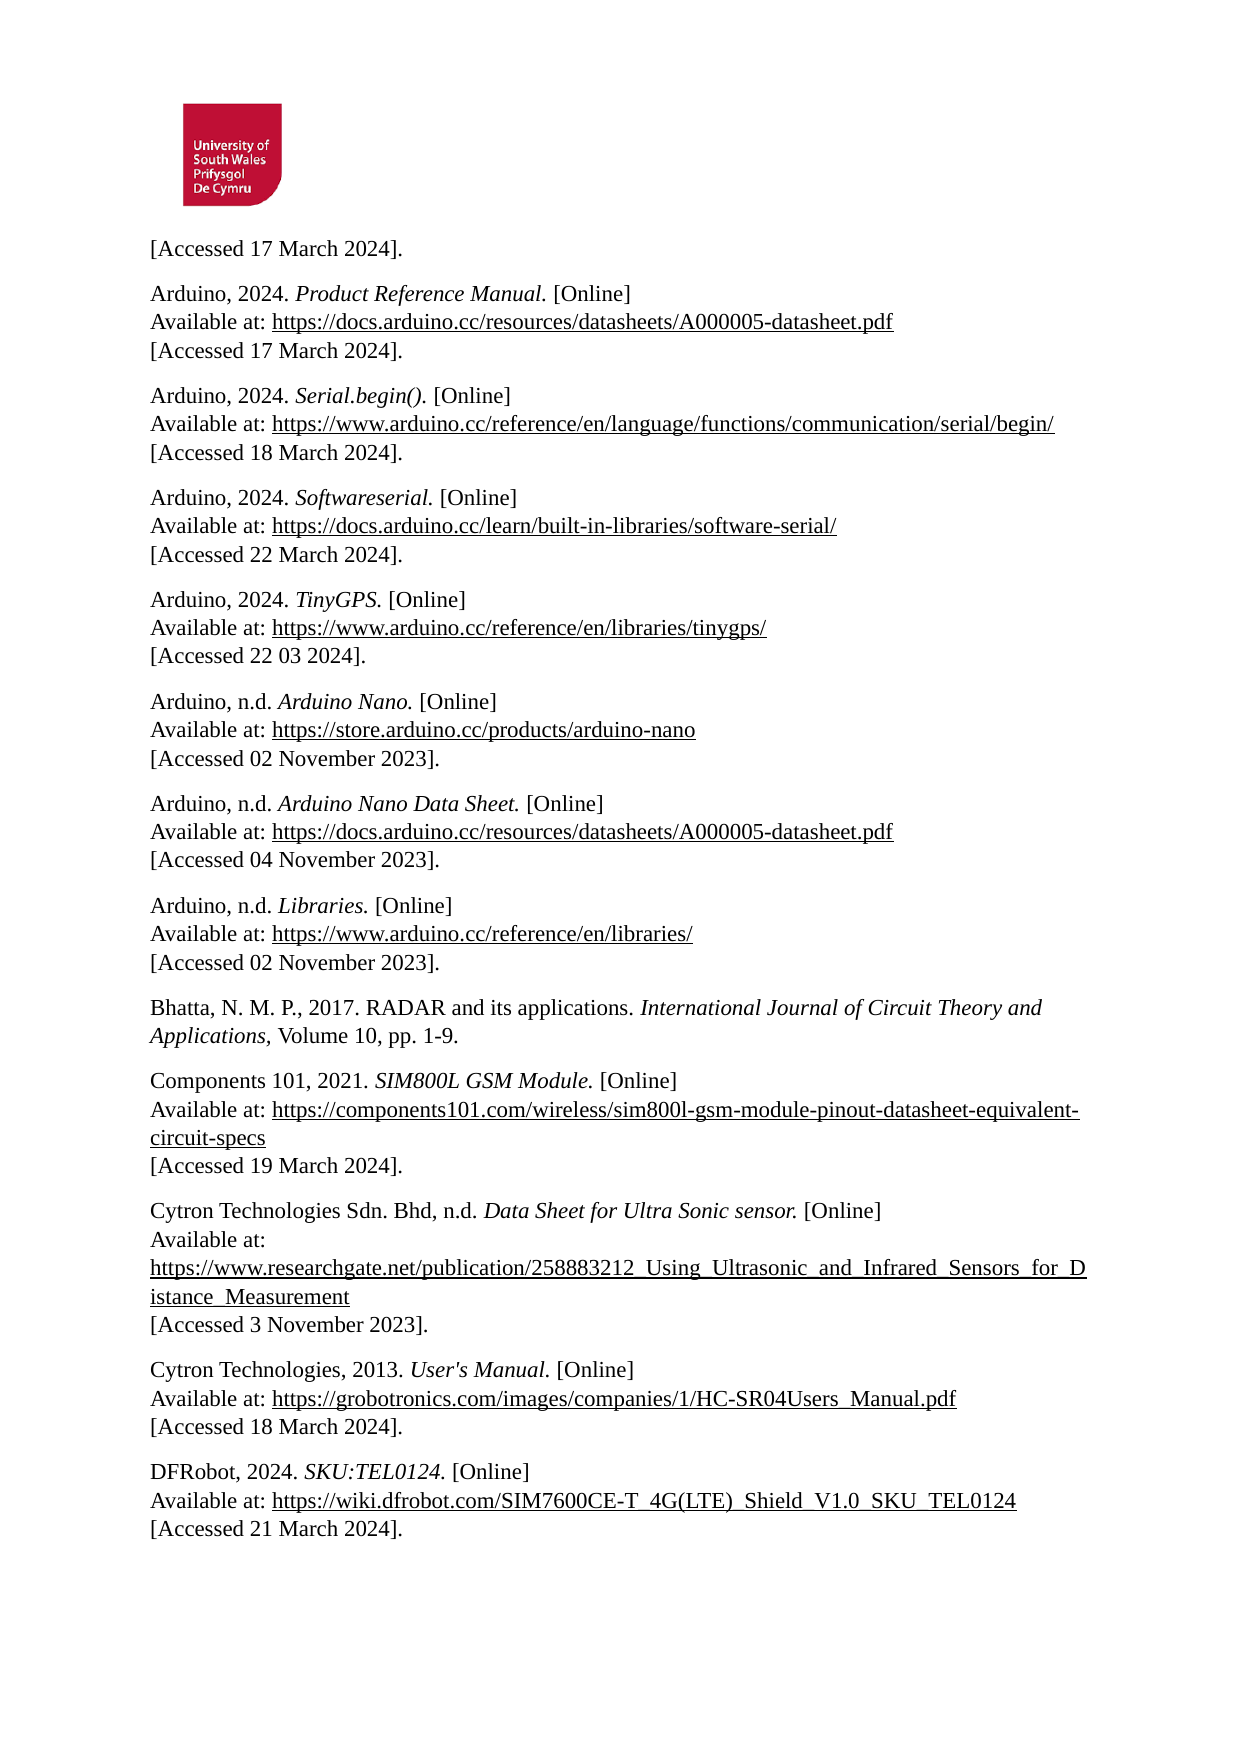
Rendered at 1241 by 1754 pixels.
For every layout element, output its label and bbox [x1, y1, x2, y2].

picture [150, 73, 311, 235]
